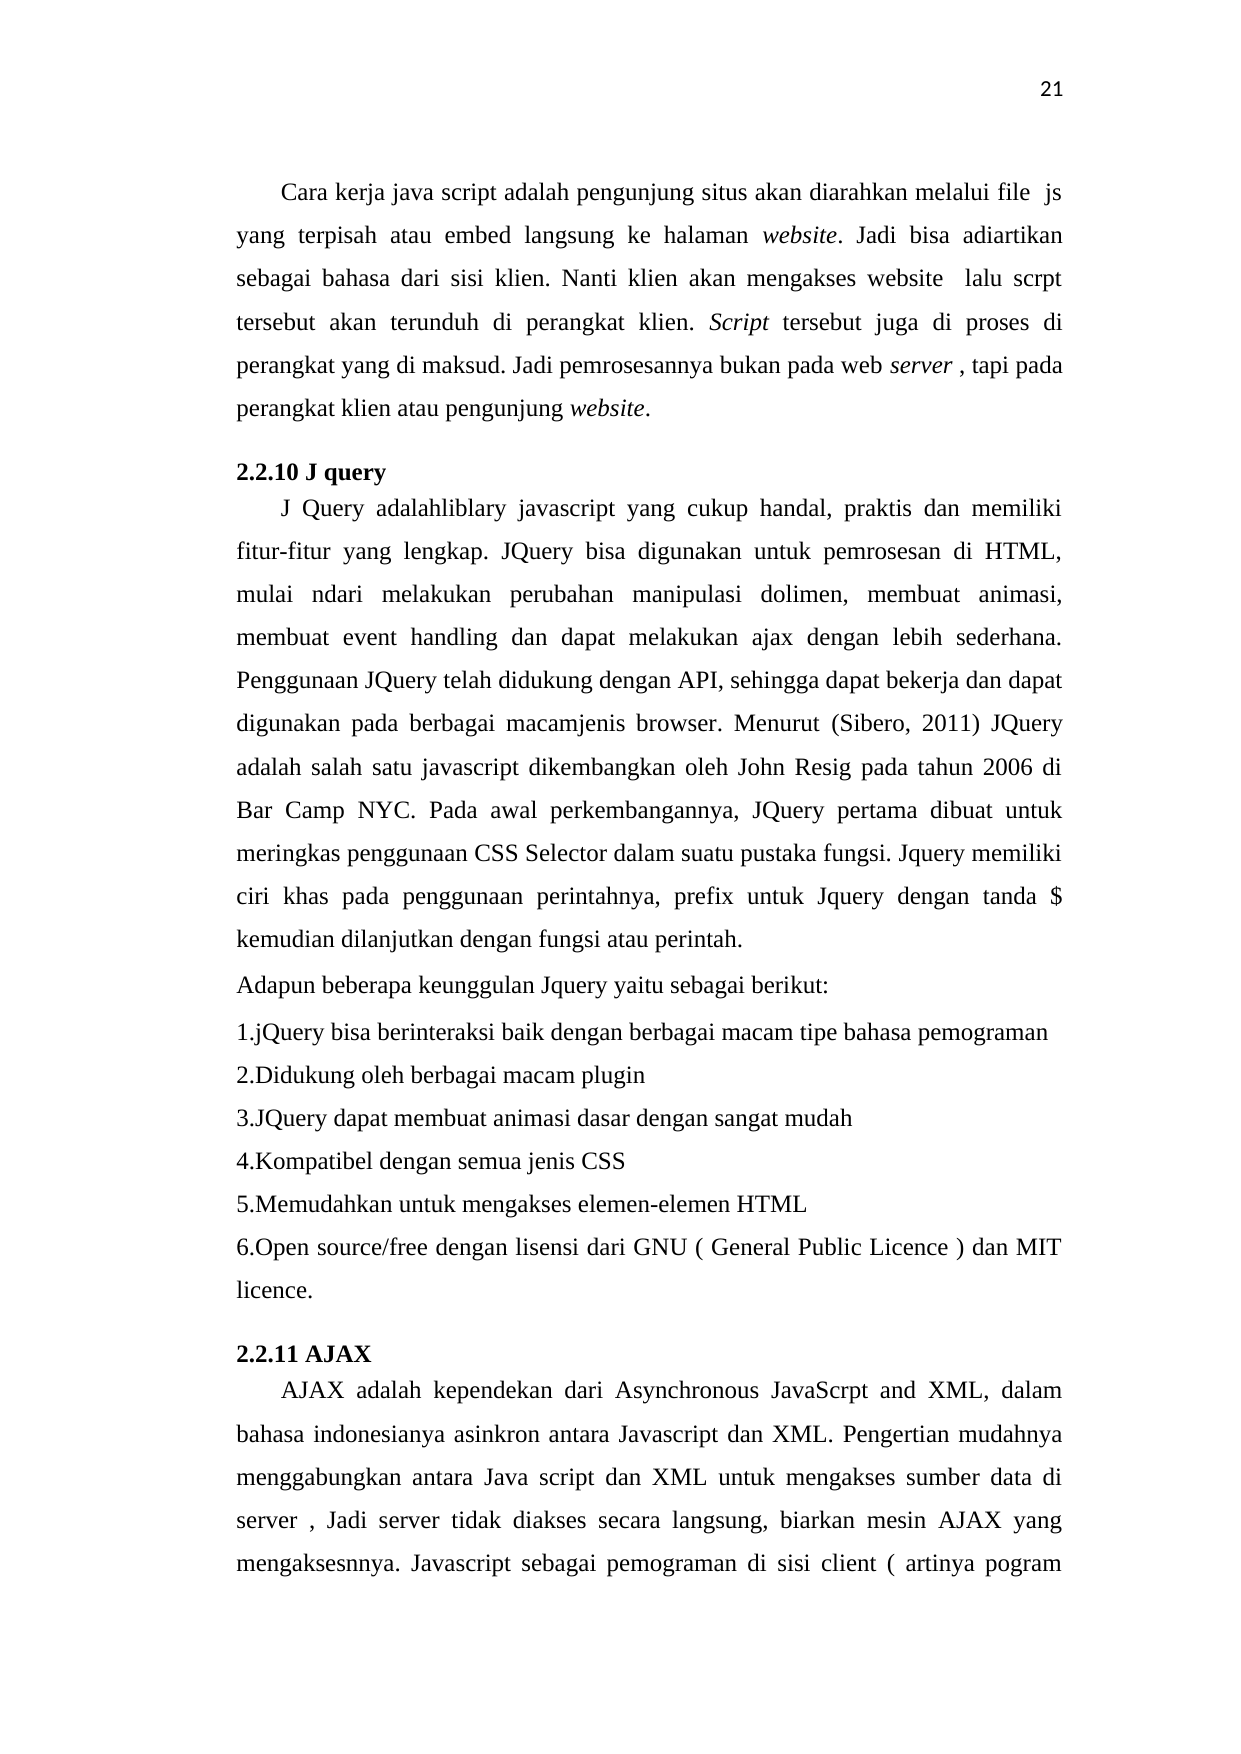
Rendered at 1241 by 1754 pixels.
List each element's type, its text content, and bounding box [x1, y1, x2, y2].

subtitle 2.2.10 J query [236, 457, 1063, 486]
text 1.jQuery bisa berinteraksi baik dengan berbagai macam tipe bahasa pemograman [236, 1017, 1063, 1045]
text 5.Memudahkan untuk mengakses elemen-elemen HTML [236, 1189, 1063, 1218]
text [236, 1376, 1063, 1577]
text Adapun beberapa keunggulan Jquery yaitu sebagai berikut: [236, 970, 1063, 999]
text Cara kerja java script adalah pengunjung situs akan diarahkan melalui file js yang terpisah atau embed langsung ke halaman website. Jadi bisa adiartikan sebagai bahasa dari sisi klien. Nanti klien akan mengakses website lalu scrpt tersebut akan terunduh di perangkat klien. Script tersebut juga di proses di perangkat yang di maksud. Jadi pemrosesannya bukan pada web server , tapi pada perangkat klien atau pengunjung website. [236, 177, 1063, 422]
text 6.Open source/free dengan lisensi dari GNU ( General Public Licence ) dan MIT licence. [236, 1232, 1063, 1304]
text 3.JQuery dapat membuat animasi dasar dengan sangat mudah [236, 1103, 1063, 1132]
text 2.Didukung oleh berbagai macam plugin [236, 1060, 1063, 1088]
text J Query adalahliblary javascript yang cukup handal, praktis dan memiliki fitur-fitur yang lengkap. JQuery bisa digunakan untuk pemrosesan di HTML, mulai ndari melakukan perubahan manipulasi dolimen, membuat animasi, membuat event handling dan dapat melakukan ajax dengan lebih sederhana. Penggunaan JQuery telah didukung dengan API, sehingga dapat bekerja dan dapat digunakan pada berbagai macamjenis browser. Menurut (Sibero, 2011) JQuery adalah salah satu javascript dikembangkan oleh John Resig pada tahun 2006 di Bar Camp NYC. Pada awal perkembangannya, JQuery pertama dibuat untuk meringkas penggunaan CSS Selector dalam suatu pustaka fungsi. Jquery memiliki ciri khas pada penggunaan perintahnya, prefix untuk Jquery dengan tanda $ kemudian dilanjutkan dengan fungsi atau perintah. [236, 493, 1063, 953]
text 4.Kompatibel dengan semua jenis CSS [236, 1146, 1063, 1175]
subtitle 2.2.11 AJAX [236, 1339, 1063, 1368]
